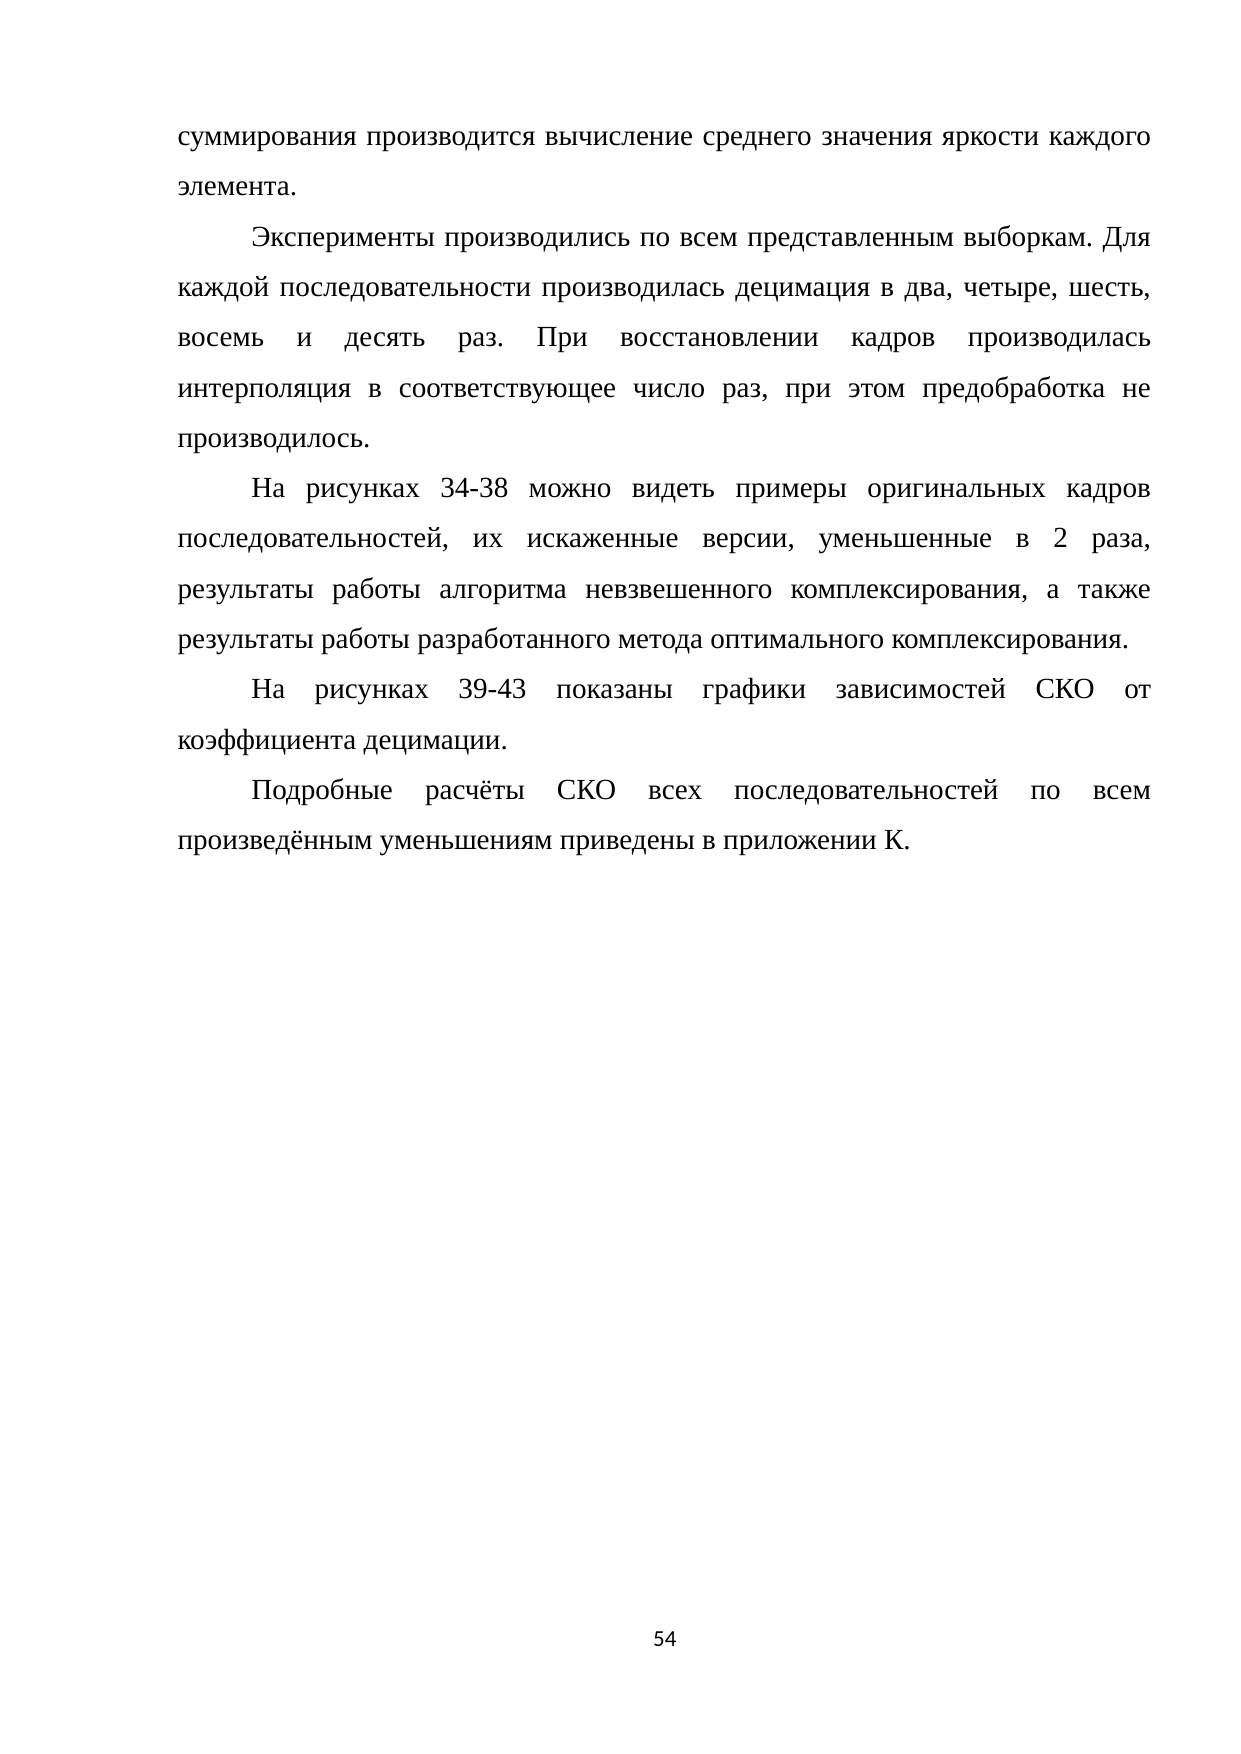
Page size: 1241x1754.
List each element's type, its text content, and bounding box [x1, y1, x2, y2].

text На рисунках 34-38 можно видеть примеры оригинальных кадров последовательностей, их искаженные версии, уменьшенные в 2 раза, результаты работы алгоритма невзвешенного комплексирования, а также результаты работы разработанного метода оптимального комплексирования. [177, 470, 1152, 655]
text Подробные расчёты СКО всех последовательностей по всем произведённым уменьшениям приведены в приложении К. [177, 772, 1152, 856]
text Эксперименты производились по всем представленным выборкам. Для каждой последовательности производилась децимация в два, четыре, шесть, восемь и десять раз. При восстановлении кадров производилась интерполяция в соответствующее число раз, при этом предобработка не производилось. [177, 219, 1152, 453]
text На рисунках 39-43 показаны графики зависимостей СКО от коэффициента децимации. [177, 672, 1152, 755]
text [177, 118, 1152, 202]
